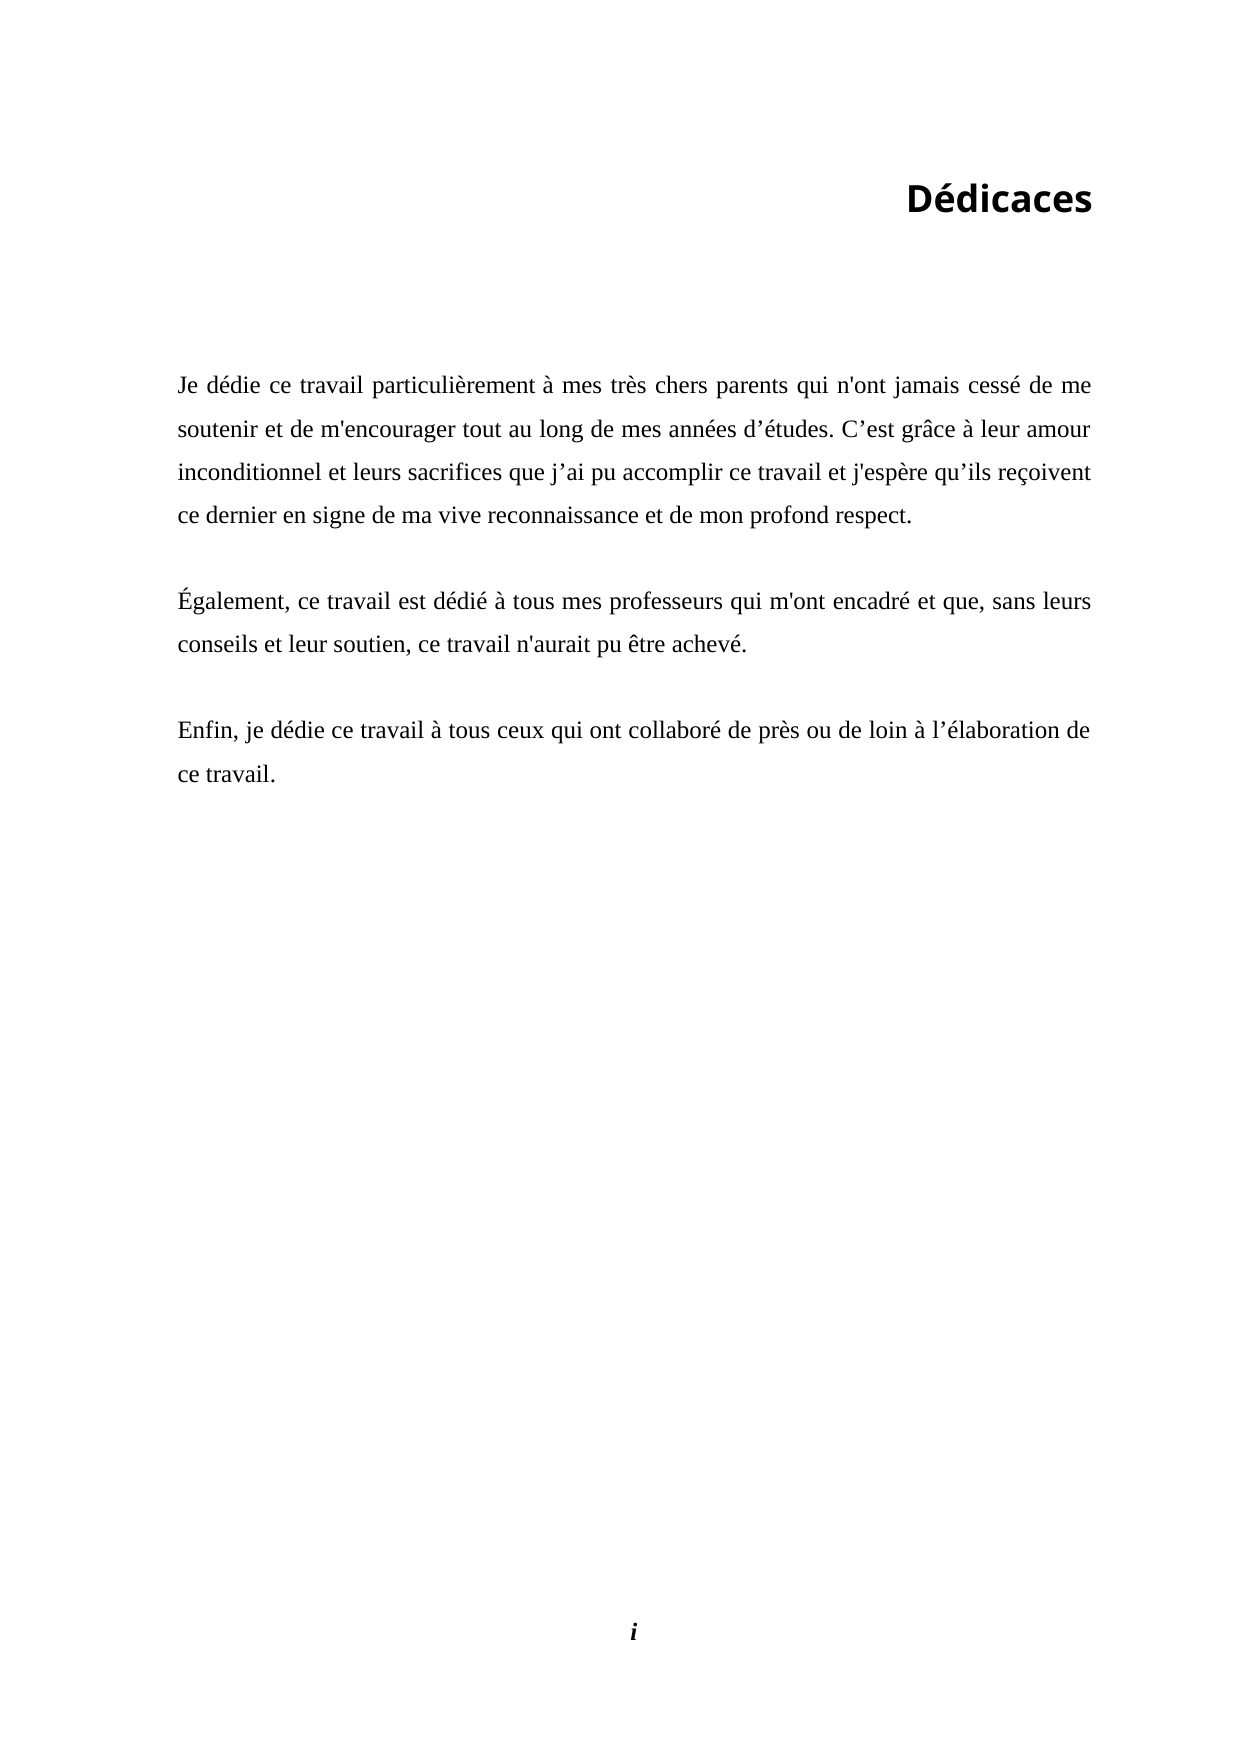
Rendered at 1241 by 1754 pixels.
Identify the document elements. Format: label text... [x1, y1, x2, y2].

text Je dédie ce travail particulièrement à mes très chers parents qui n'ont jamais cessé de me soutenir et de m'encourager tout au long de mes années d’études. C’est grâce à leur amour inconditionnel et leurs sacrifices que j’ai pu accomplir ce travail et j'espère qu’ils reçoivent ce dernier en signe de ma vive reconnaissance et de mon profond respect. [177, 371, 1092, 529]
text Dédicaces [177, 173, 1092, 224]
text Également, ce travail est dédié à tous mes professeurs qui m'ont encadré et que, sans leurs conseils et leur soutien, ce travail n'aurait pu être achevé. [177, 586, 1092, 658]
text Enfin, je dédie ce travail à tous ceux qui ont collaboré de près ou de loin à l’élaboration de ce travail. [177, 716, 1092, 787]
